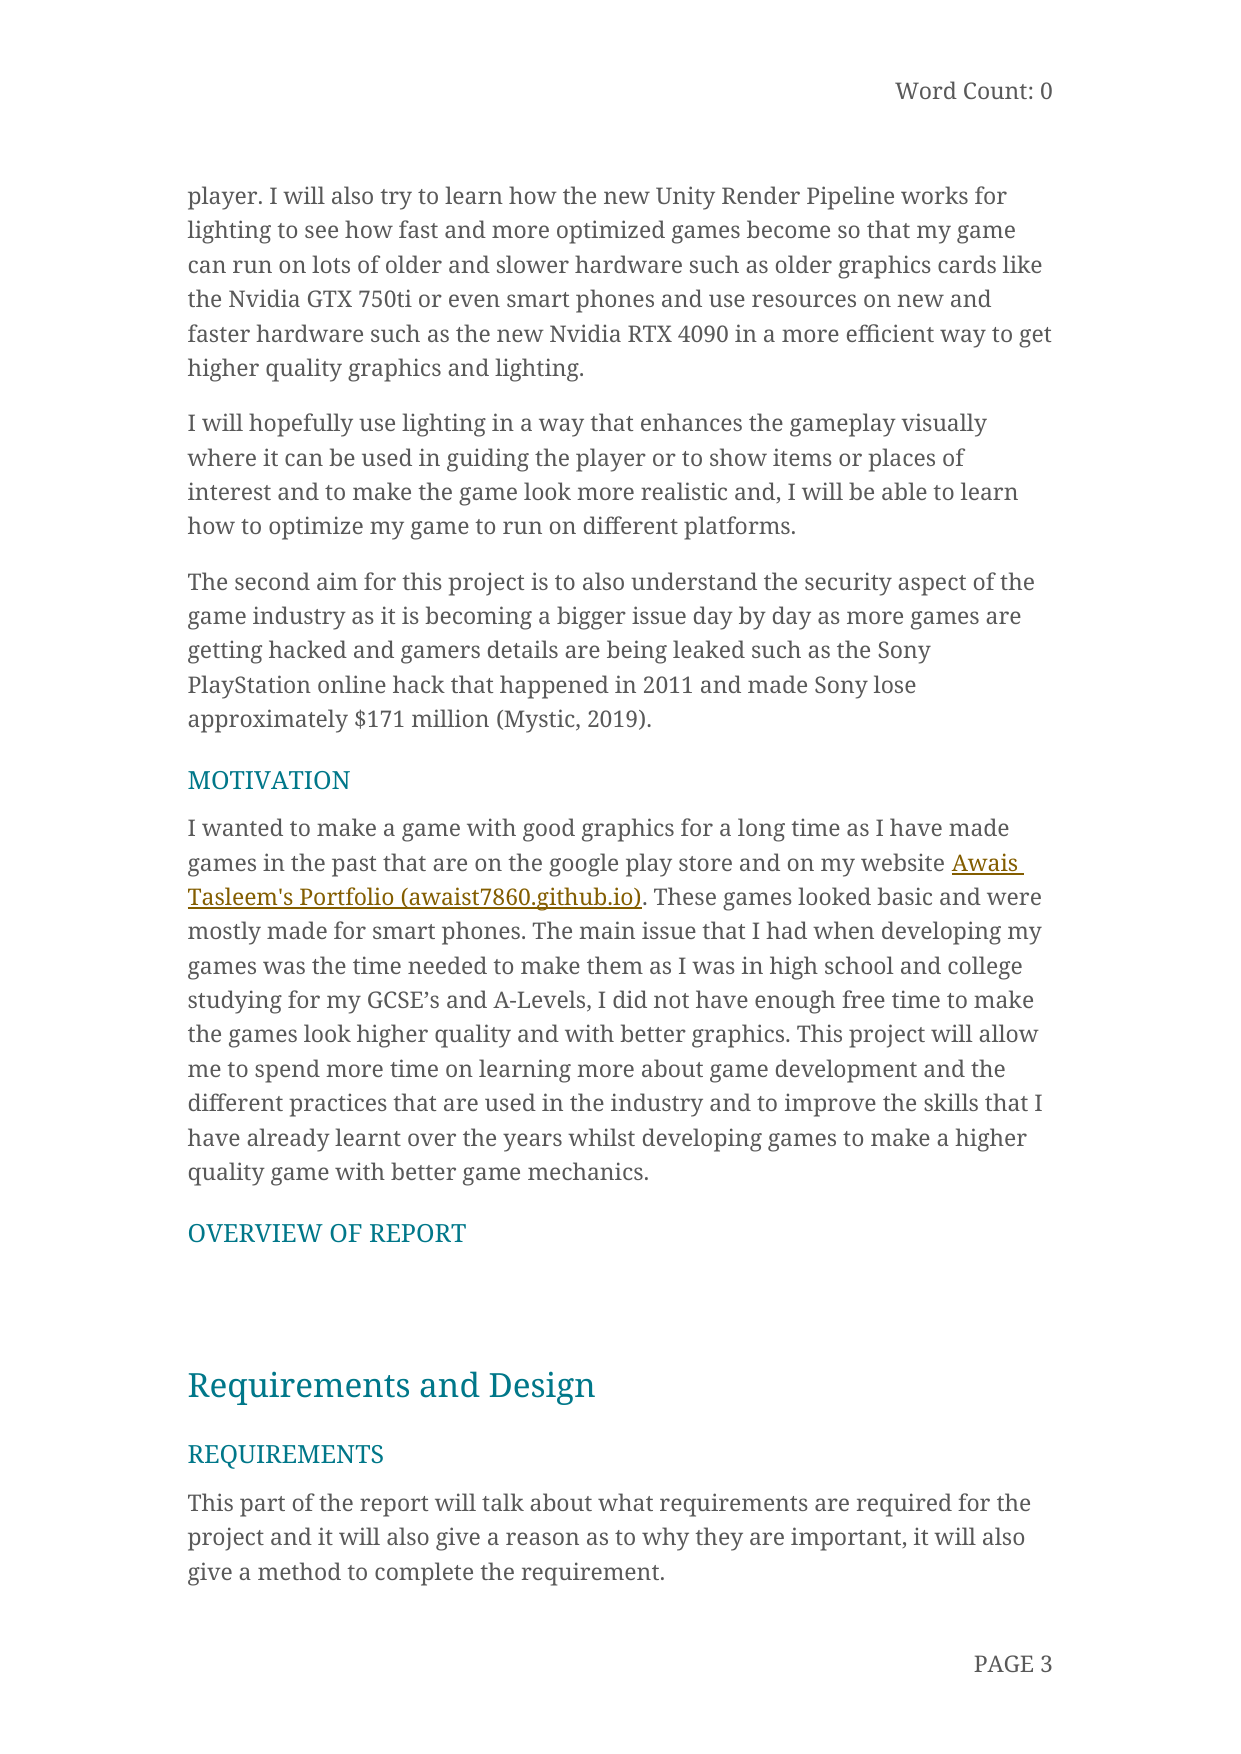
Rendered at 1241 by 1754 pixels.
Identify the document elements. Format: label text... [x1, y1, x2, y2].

subtitle Requirements [187, 1437, 1053, 1471]
text The second aim for this project is to also understand the security aspect of the game industry as it is becoming a bigger issue day by day as more games are getting hacked and gamers details are being leaked such as the Sony PlayStation online hack that happened in 2011 and made Sony lose approximately $171 million . [187, 565, 1053, 734]
text This part of the report will talk about what requirements are required for the project and it will also give a reason as to why they are important, it will also give a method to complete the requirement. [187, 1487, 1053, 1587]
text I will hopefully use lighting in a way that enhances the gameplay visually where it can be used in guiding the player or to show items or places of interest and to make the game look more realistic and, I will be able to learn how to optimize my game to run on different platforms. [187, 407, 1053, 541]
subtitle Overview of Report [187, 1215, 1053, 1249]
text I wanted to make a game with good graphics for a long time as I have made games in the past that are on the google play store and on my website Awais Tasleem's Portfolio (awaist7860.github.io). These games looked basic and were mostly made for smart phones. The main issue that I had when developing my games was the time needed to make them as I was in high school and college studying for my GCSE’s and A-Levels, I did not have enough free time to make the games look higher quality and with better graphics. This project will allow me to spend more time on learning more about game development and the different practices that are used in the industry and to improve the skills that I have already learnt over the years whilst developing games to make a higher quality game with better game mechanics. [187, 812, 1053, 1187]
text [187, 180, 1053, 383]
subtitle Requirements and Design [187, 1362, 1053, 1407]
subtitle Motivation [187, 762, 1053, 796]
